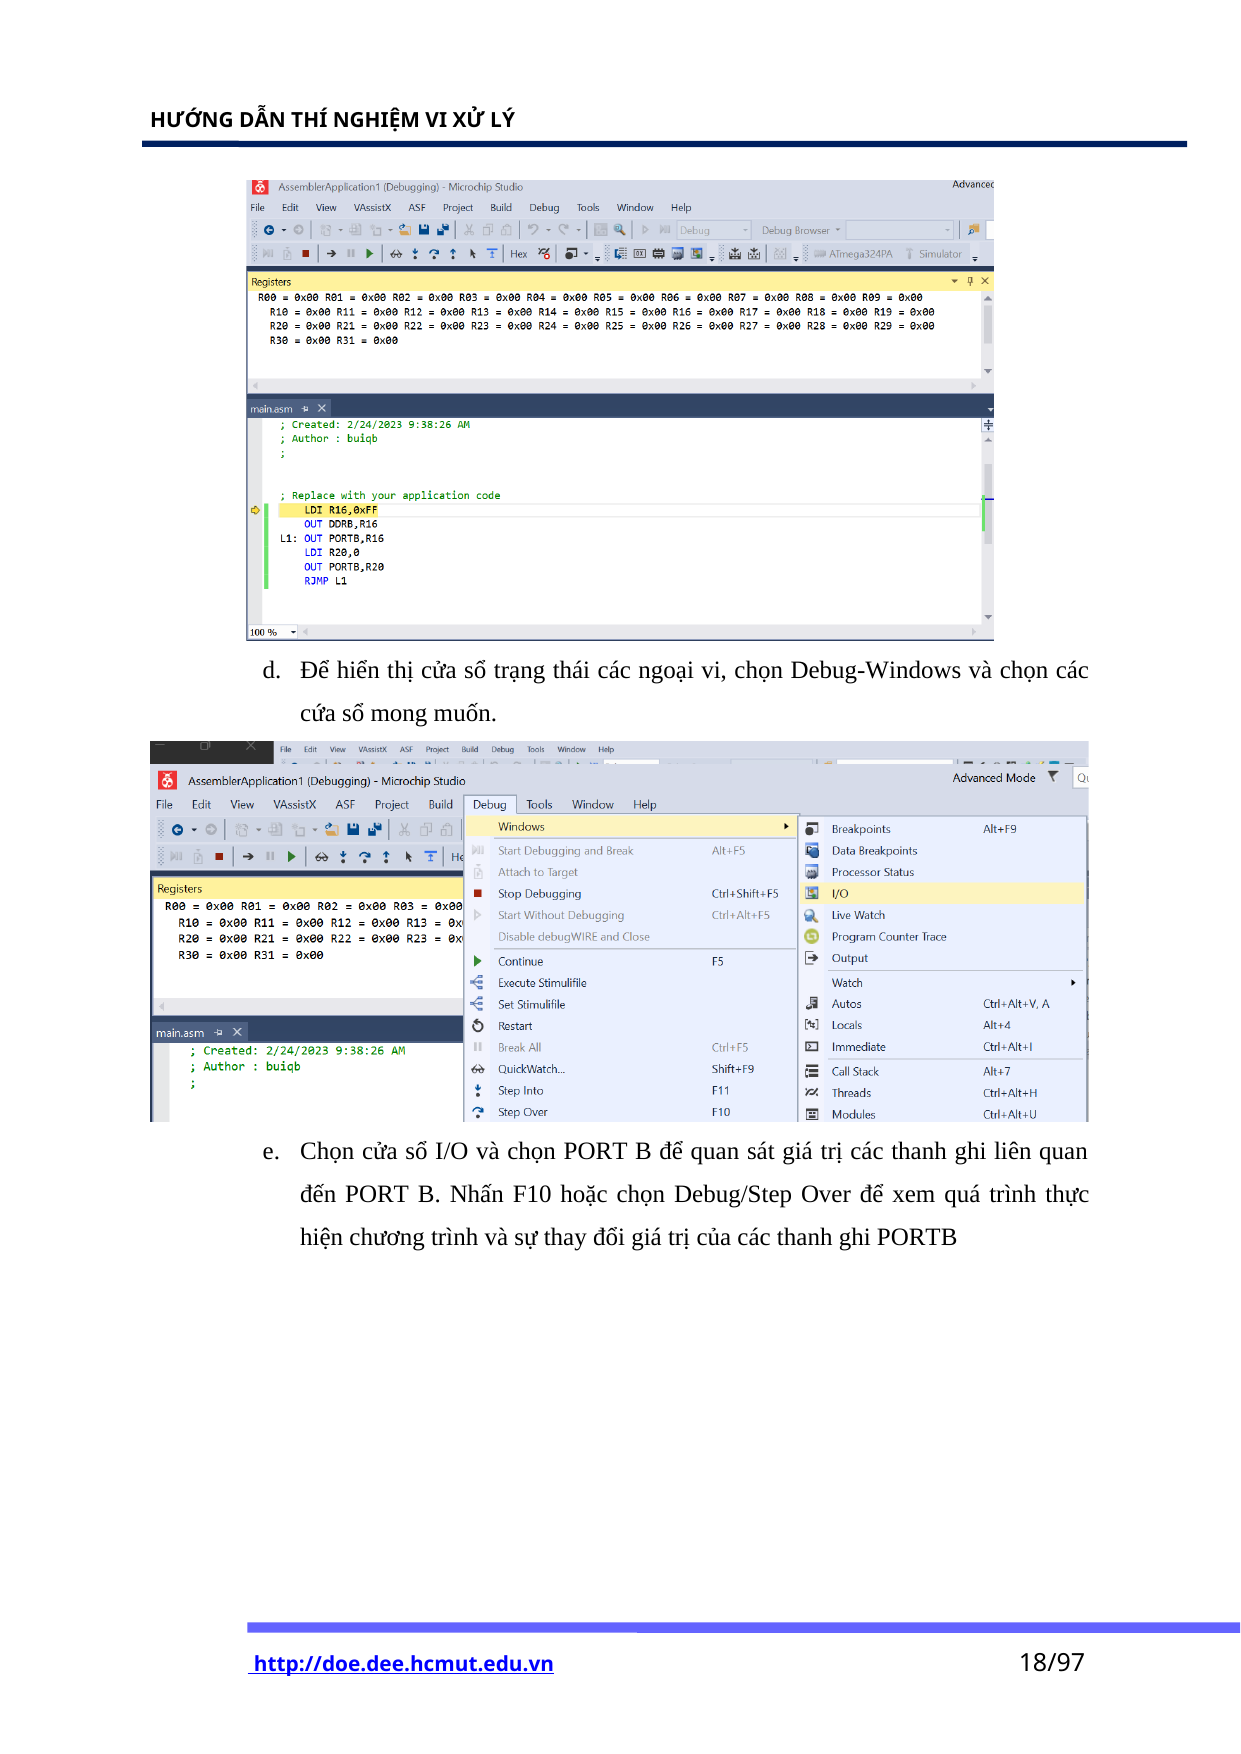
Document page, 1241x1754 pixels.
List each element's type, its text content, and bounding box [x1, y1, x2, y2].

list Chọn cửa sổ I/O và chọn PORT B để quan sát giá trị các thanh ghi liên quan đến PORT B. Nhấn F10 hoặc chọn Debug/Step Over để xem quá trình thực hiện chương trình và sự thay đổi giá trị của các thanh ghi PORTB [262, 1136, 1090, 1251]
picture [246, 180, 994, 641]
picture [150, 741, 1089, 1122]
list Để hiển thị cửa sổ trạng thái các ngoại vi, chọn Debug-Windows và chọn các cứa sổ mong muốn. [262, 655, 1090, 727]
